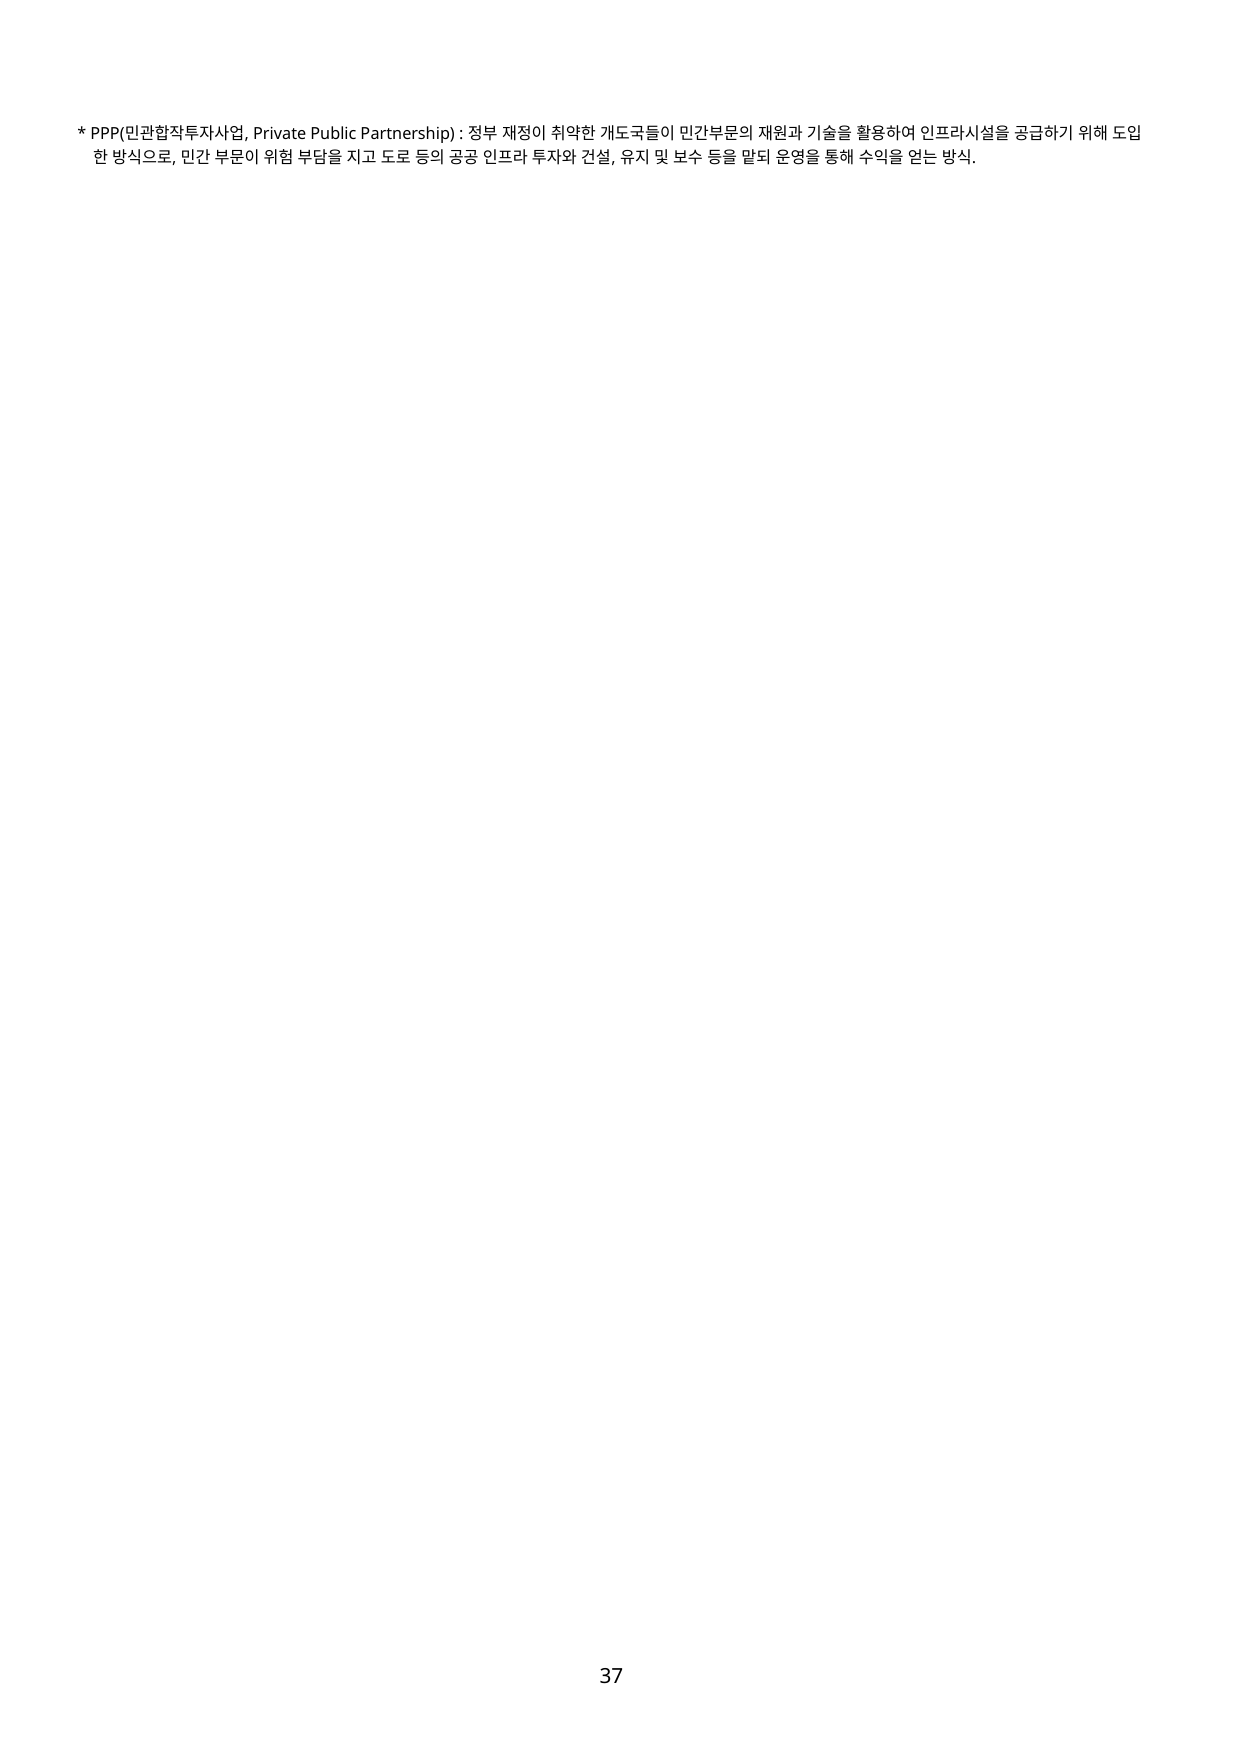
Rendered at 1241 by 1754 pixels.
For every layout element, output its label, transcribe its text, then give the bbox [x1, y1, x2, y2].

text * PPP(민관합작투자사업, Private Public Partnership) : 정부 재정이 취약한 개도국들이 민간부문의 재원과 기술을 활용하여 인프라시설을 공급하기 위해 도입한 방식으로, 민간 부문이 위험 부담을 지고 도로 등의 공공 인프라 투자와 건설, 유지 및 보수 등을 맡되 운영을 통해 수익을 얻는 방식. [77, 119, 1143, 169]
text 37 [77, 1661, 1145, 1689]
